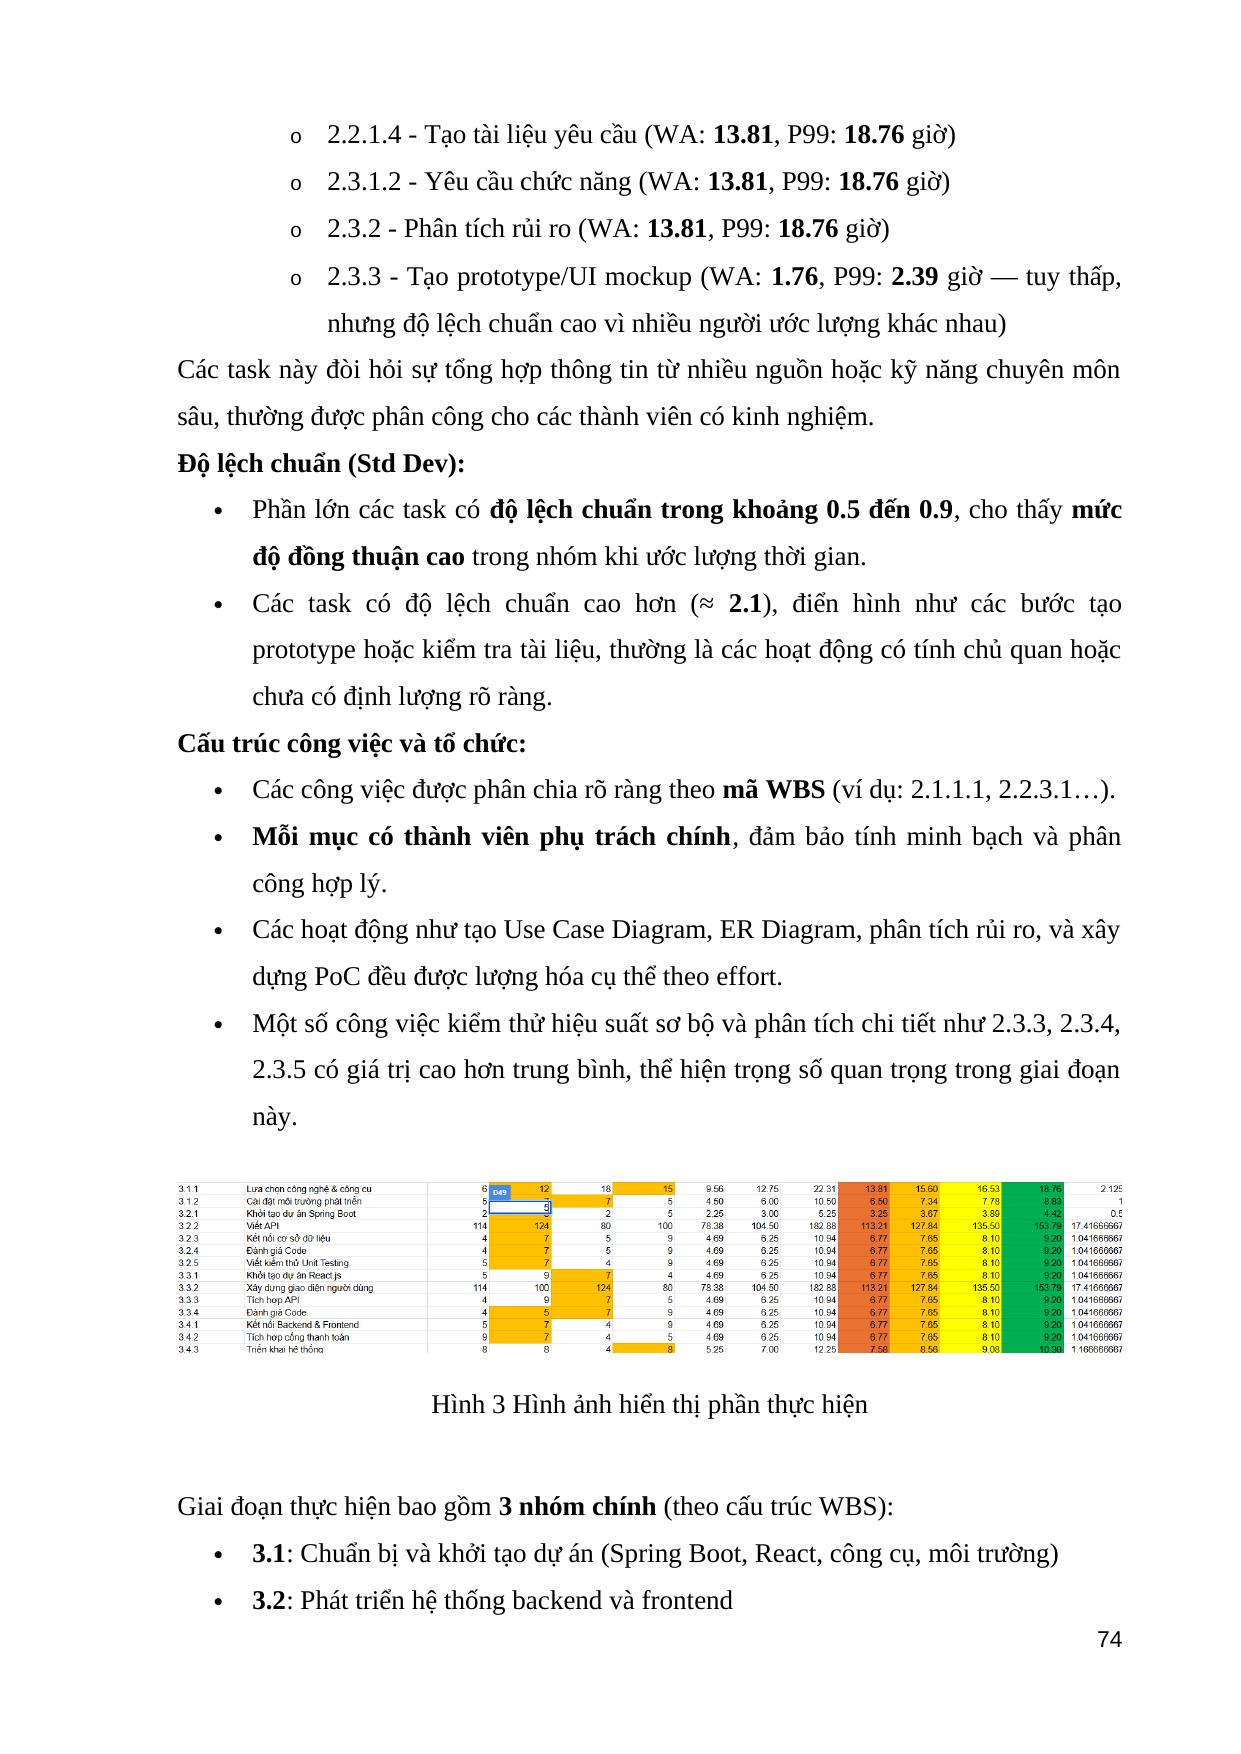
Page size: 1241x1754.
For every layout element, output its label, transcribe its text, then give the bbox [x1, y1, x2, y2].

list 2.3.2 - Phân tích rủi ro (WA: 13.81, P99: 18.76 giờ) [289, 213, 1122, 244]
list 2.3.3 - Tạo prototype/UI mockup (WA: 1.76, P99: 2.39 giờ — tuy thấp, nhưng độ lệch chuẩn cao vì nhiều người ước lượng khác nhau) [289, 260, 1122, 338]
list Các hoạt động như tạo Use Case Diagram, ER Diagram, phân tích rủi ro, và xây dựng PoC đều được lượng hóa cụ thể theo effort. [214, 914, 1122, 991]
list 3.1: Chuẩn bị và khởi tạo dự án (Spring Boot, React, công cụ, môi trường) [214, 1537, 1122, 1568]
text Các task này đòi hỏi sự tổng hợp thông tin từ nhiều nguồn hoặc kỹ năng chuyên môn sâu, thường được phân công cho các thành viên có kinh nghiệm. [177, 354, 1122, 431]
text Giai đoạn thực hiện bao gồm 3 nhóm chính (theo cấu trúc WBS): [177, 1491, 1122, 1522]
text Cấu trúc công việc và tổ chức: [177, 727, 1122, 758]
list Mỗi mục có thành viên phụ trách chính, đảm bảo tính minh bạch và phân công hợp lý. [214, 820, 1122, 898]
list 2.2.1.4 - Tạo tài liệu yêu cầu (WA: 13.81, P99: 18.76 giờ) [289, 118, 1122, 149]
list 3.2: Phát triển hệ thống backend và frontend [214, 1584, 1122, 1615]
list Phần lớn các task có độ lệch chuẩn trong khoảng 0.5 đến 0.9, cho thấy mức độ đồng thuận cao trong nhóm khi ước lượng thời gian. [214, 494, 1122, 571]
list Các công việc được phân chia rõ ràng theo mã WBS (ví dụ: 2.1.1.1, 2.2.3.1…). [214, 774, 1122, 805]
list Các task có độ lệch chuẩn cao hơn (≈ 2.1), điển hình như các bước tạo prototype hoặc kiểm tra tài liệu, thường là các hoạt động có tính chủ quan hoặc chưa có định lượng rõ ràng. [214, 587, 1122, 711]
text Hình 3 Hình ảnh hiển thị phần thực hiện [177, 1353, 1122, 1419]
picture [177, 1182, 1123, 1353]
text Độ lệch chuẩn (Std Dev): [177, 447, 1122, 478]
list 2.3.1.2 - Yêu cầu chức năng (WA: 13.81, P99: 18.76 giờ) [289, 165, 1122, 197]
list Một số công việc kiểm thử hiệu suất sơ bộ và phân tích chi tiết như 2.3.3, 2.3.4, 2.3.5 có giá trị cao hơn trung bình, thể hiện trọng số quan trọng trong giai đoạn này. [214, 1007, 1122, 1131]
